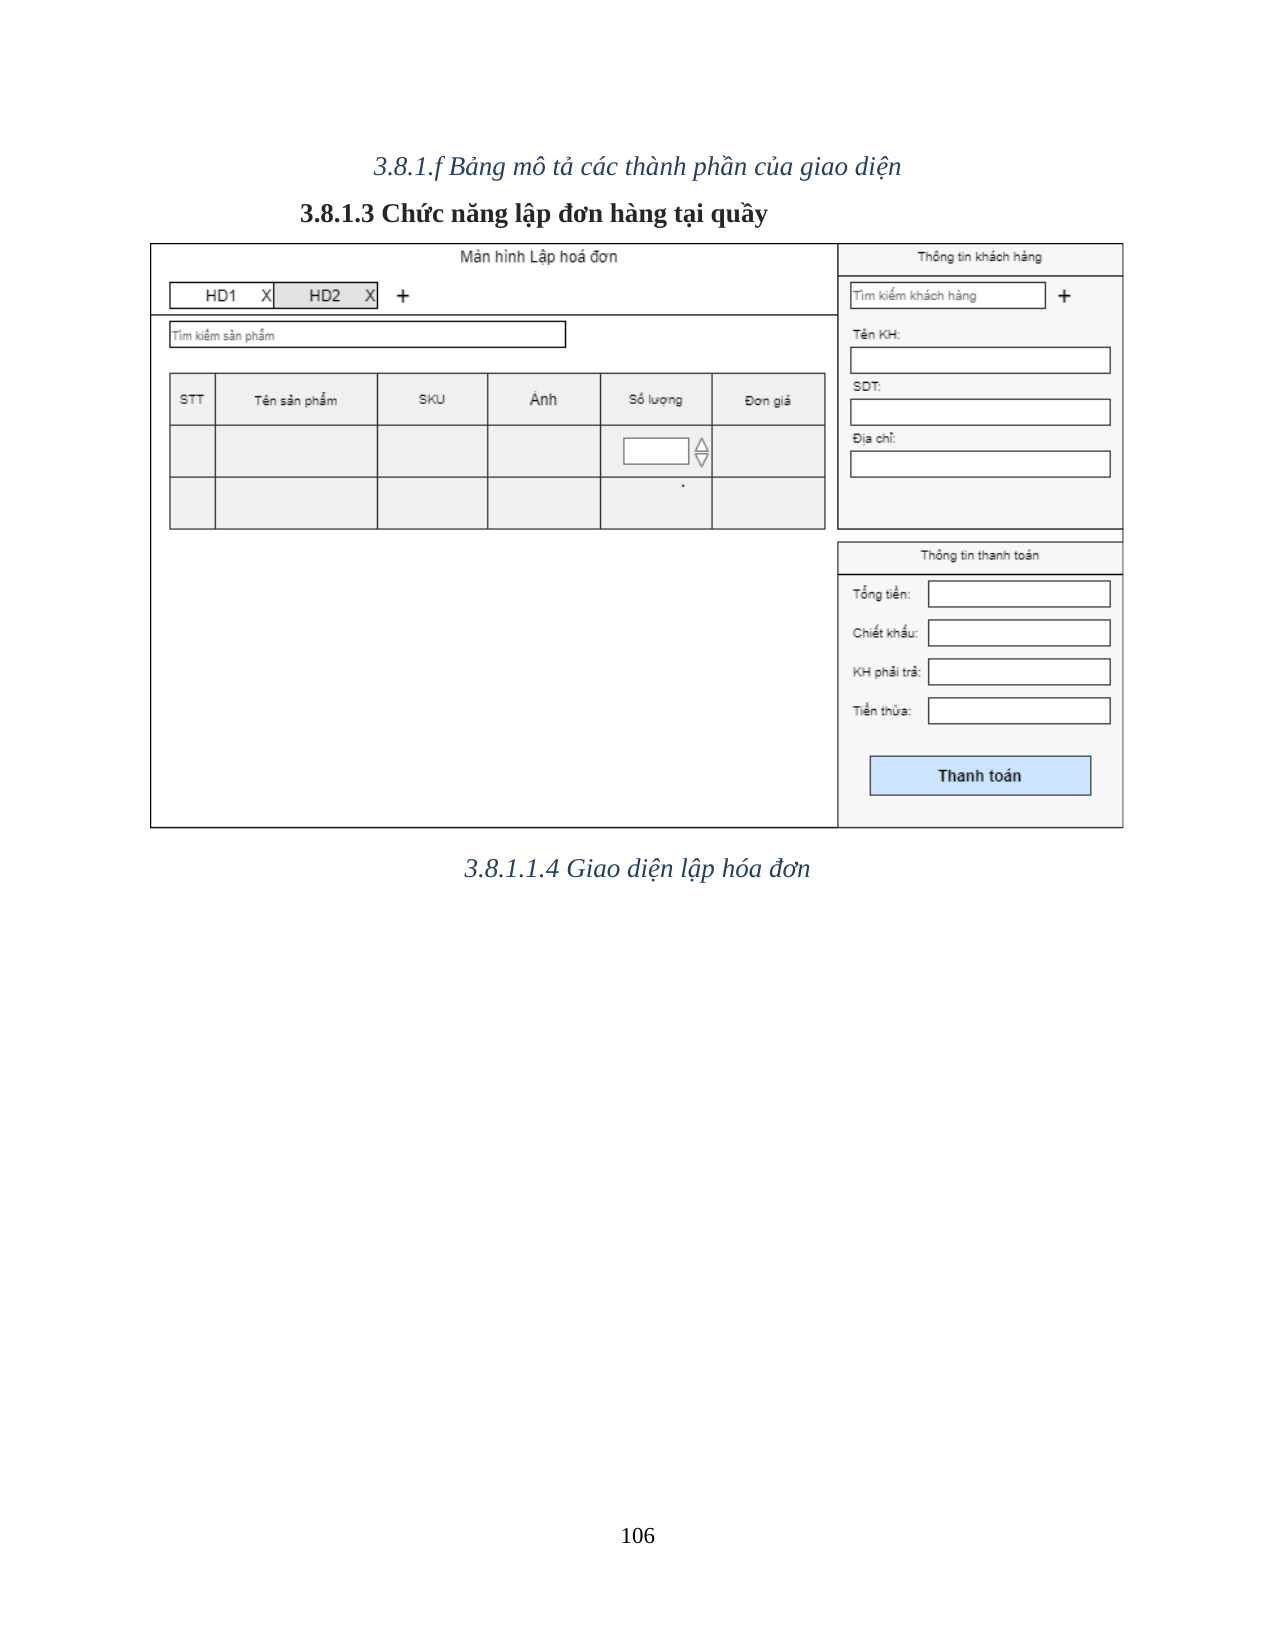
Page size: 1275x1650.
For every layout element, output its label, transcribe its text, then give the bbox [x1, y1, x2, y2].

subtitle 3.8.1.1.4 Giao diện lập hóa đơn [150, 852, 1125, 883]
subtitle 3.8.1.f Bảng mô tả các thành phần của giao diện [150, 150, 1125, 181]
subtitle 3.8.1.3 Chức năng lập đơn hàng tại quầy [150, 197, 1125, 228]
picture [150, 243, 1124, 831]
